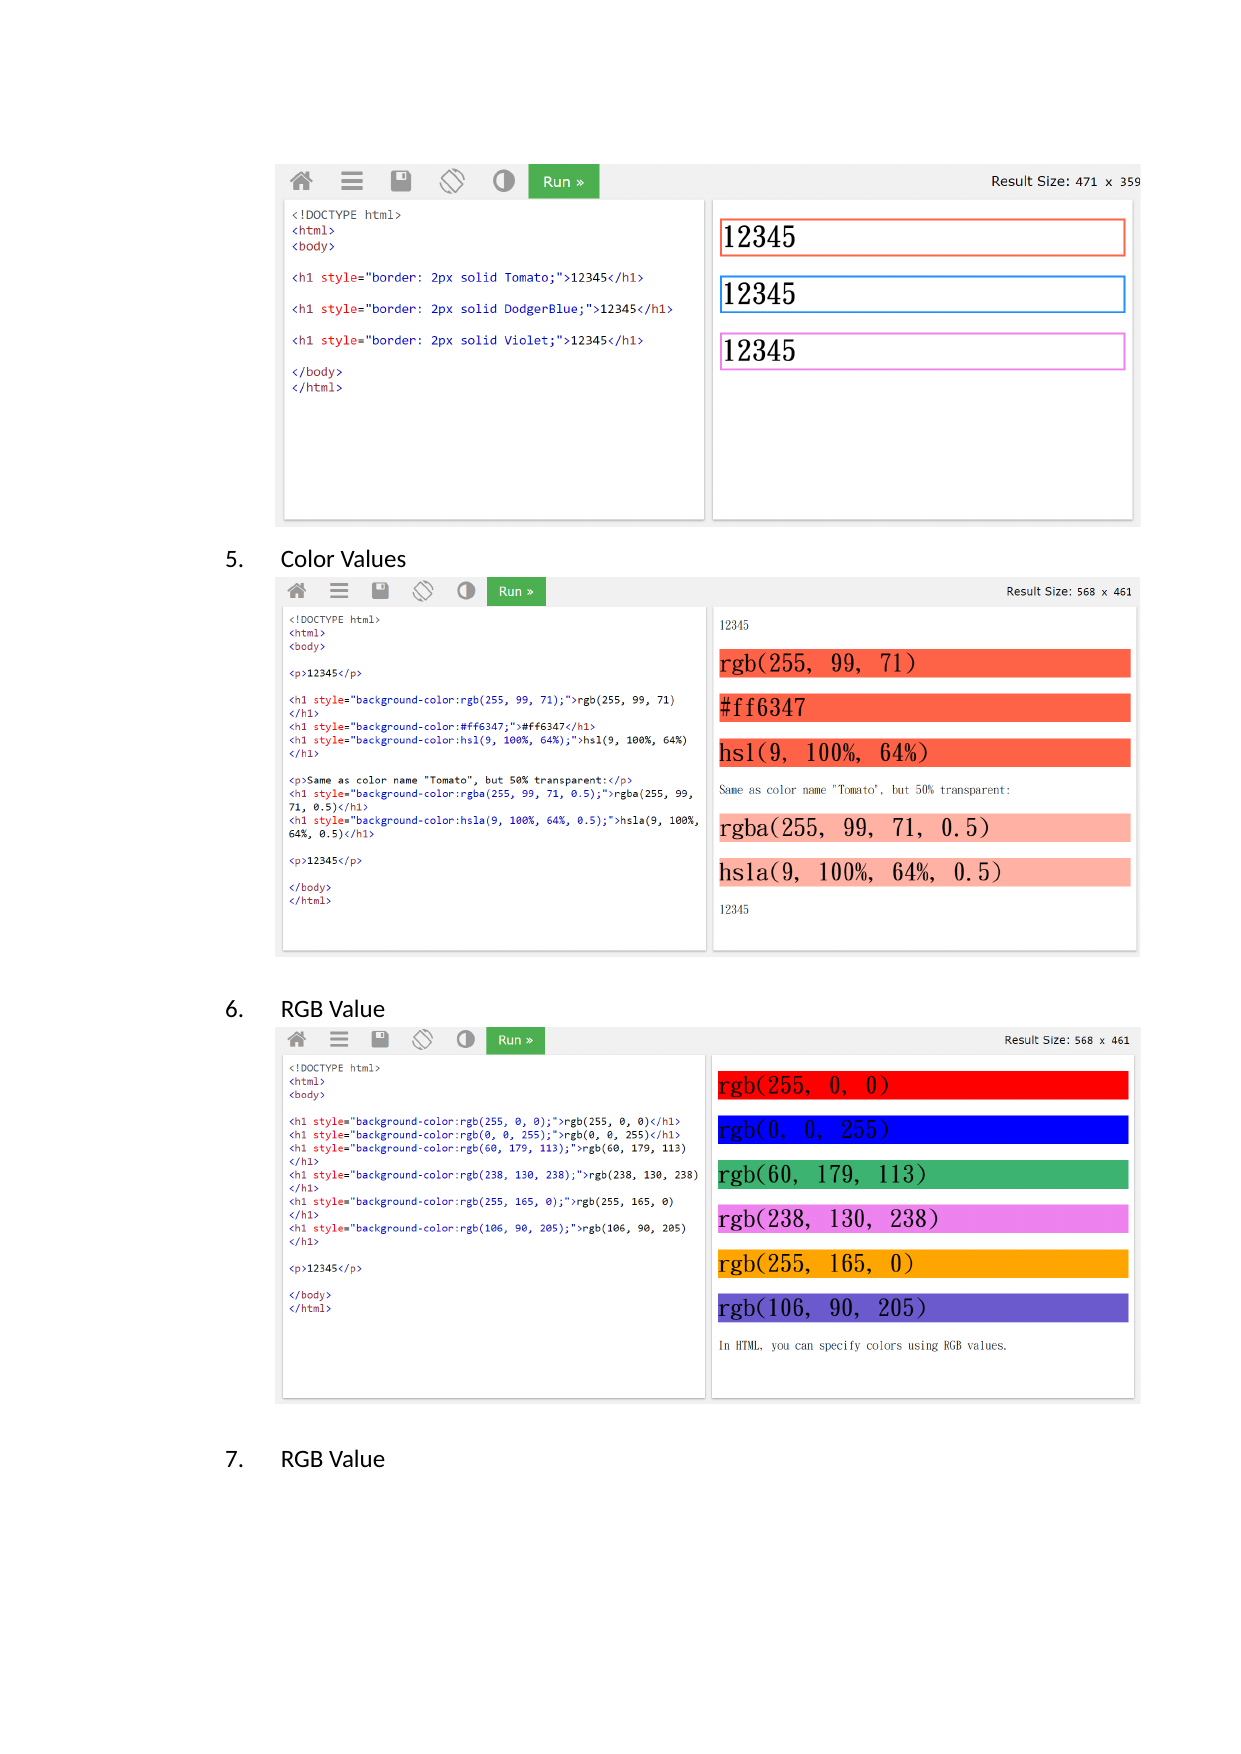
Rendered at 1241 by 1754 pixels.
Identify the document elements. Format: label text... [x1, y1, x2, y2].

list RGB Value [225, 1439, 1053, 1477]
list RGB Value [225, 989, 1053, 1027]
picture [275, 164, 1141, 527]
picture [275, 1027, 1141, 1404]
list Color Values [225, 539, 1053, 577]
picture [275, 577, 1141, 957]
